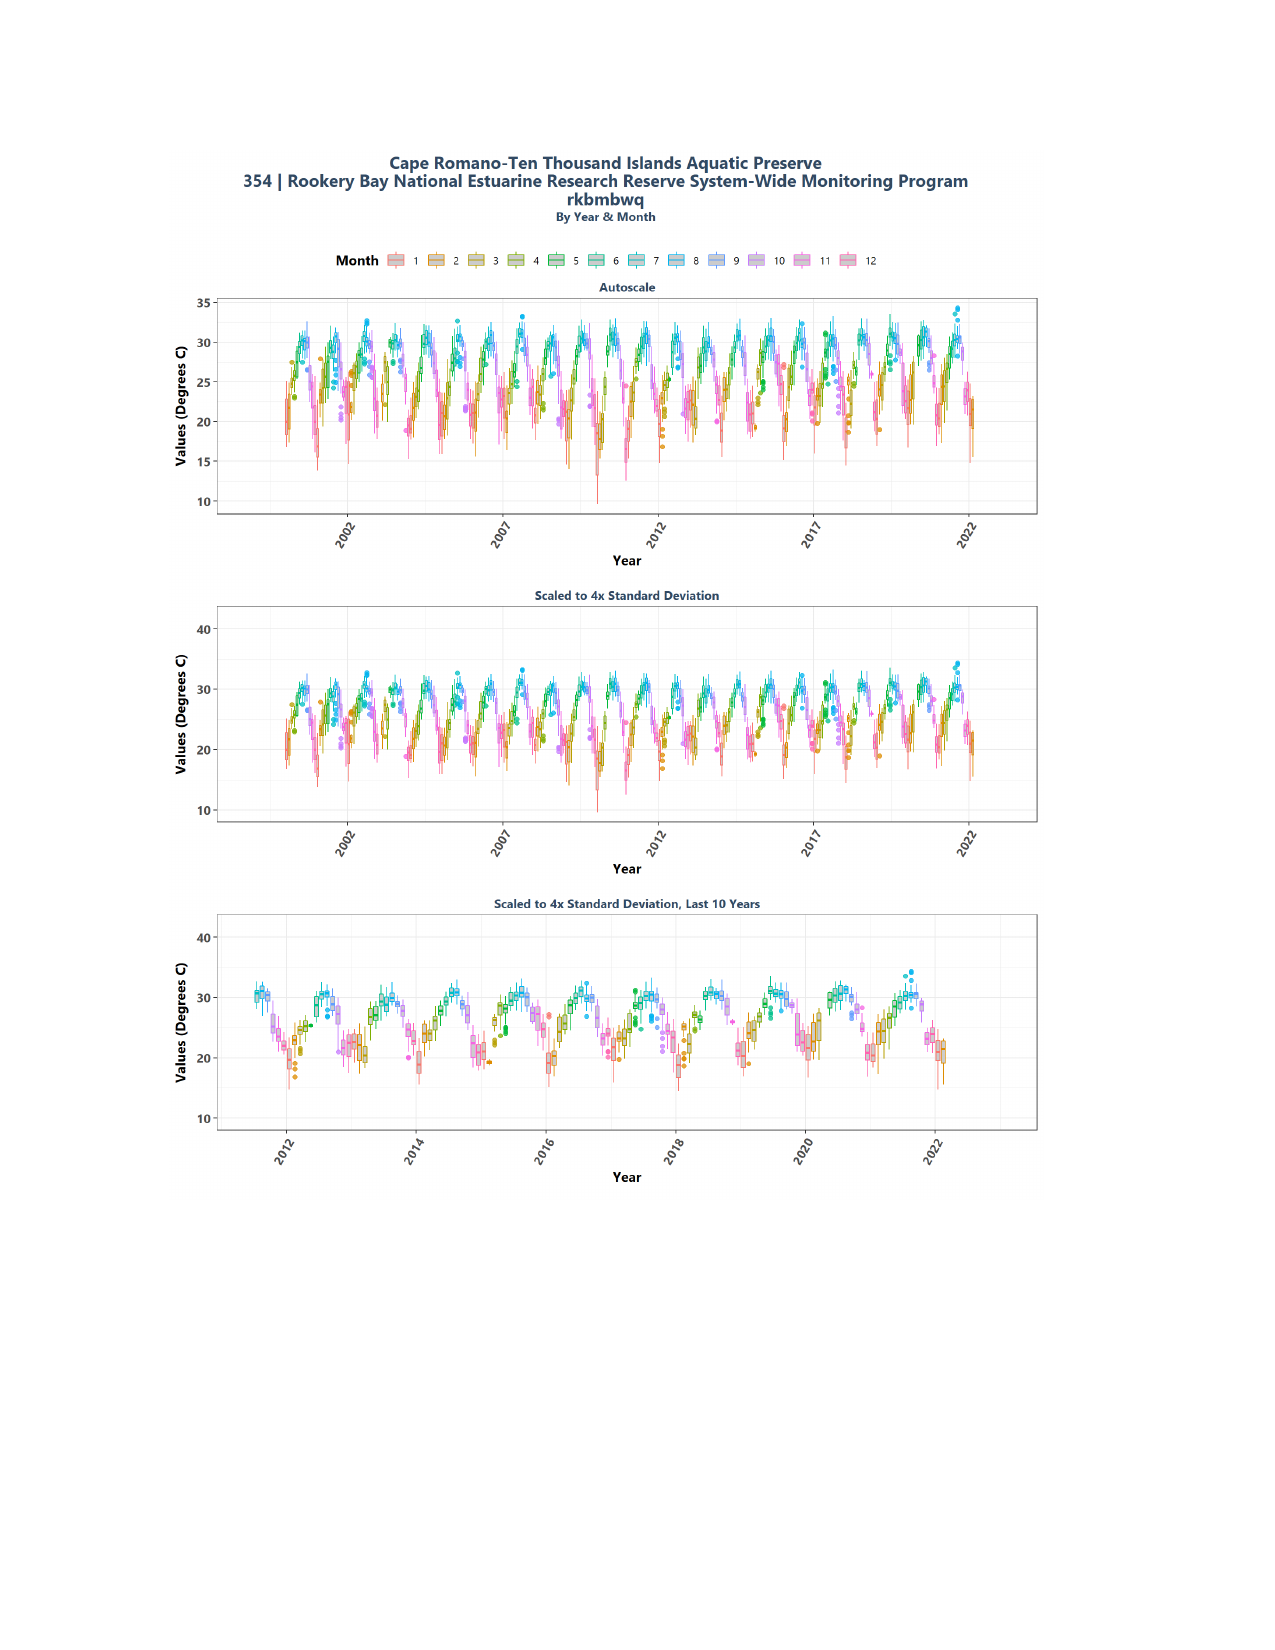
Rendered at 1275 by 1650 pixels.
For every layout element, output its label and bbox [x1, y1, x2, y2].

picture [168, 150, 1044, 1200]
